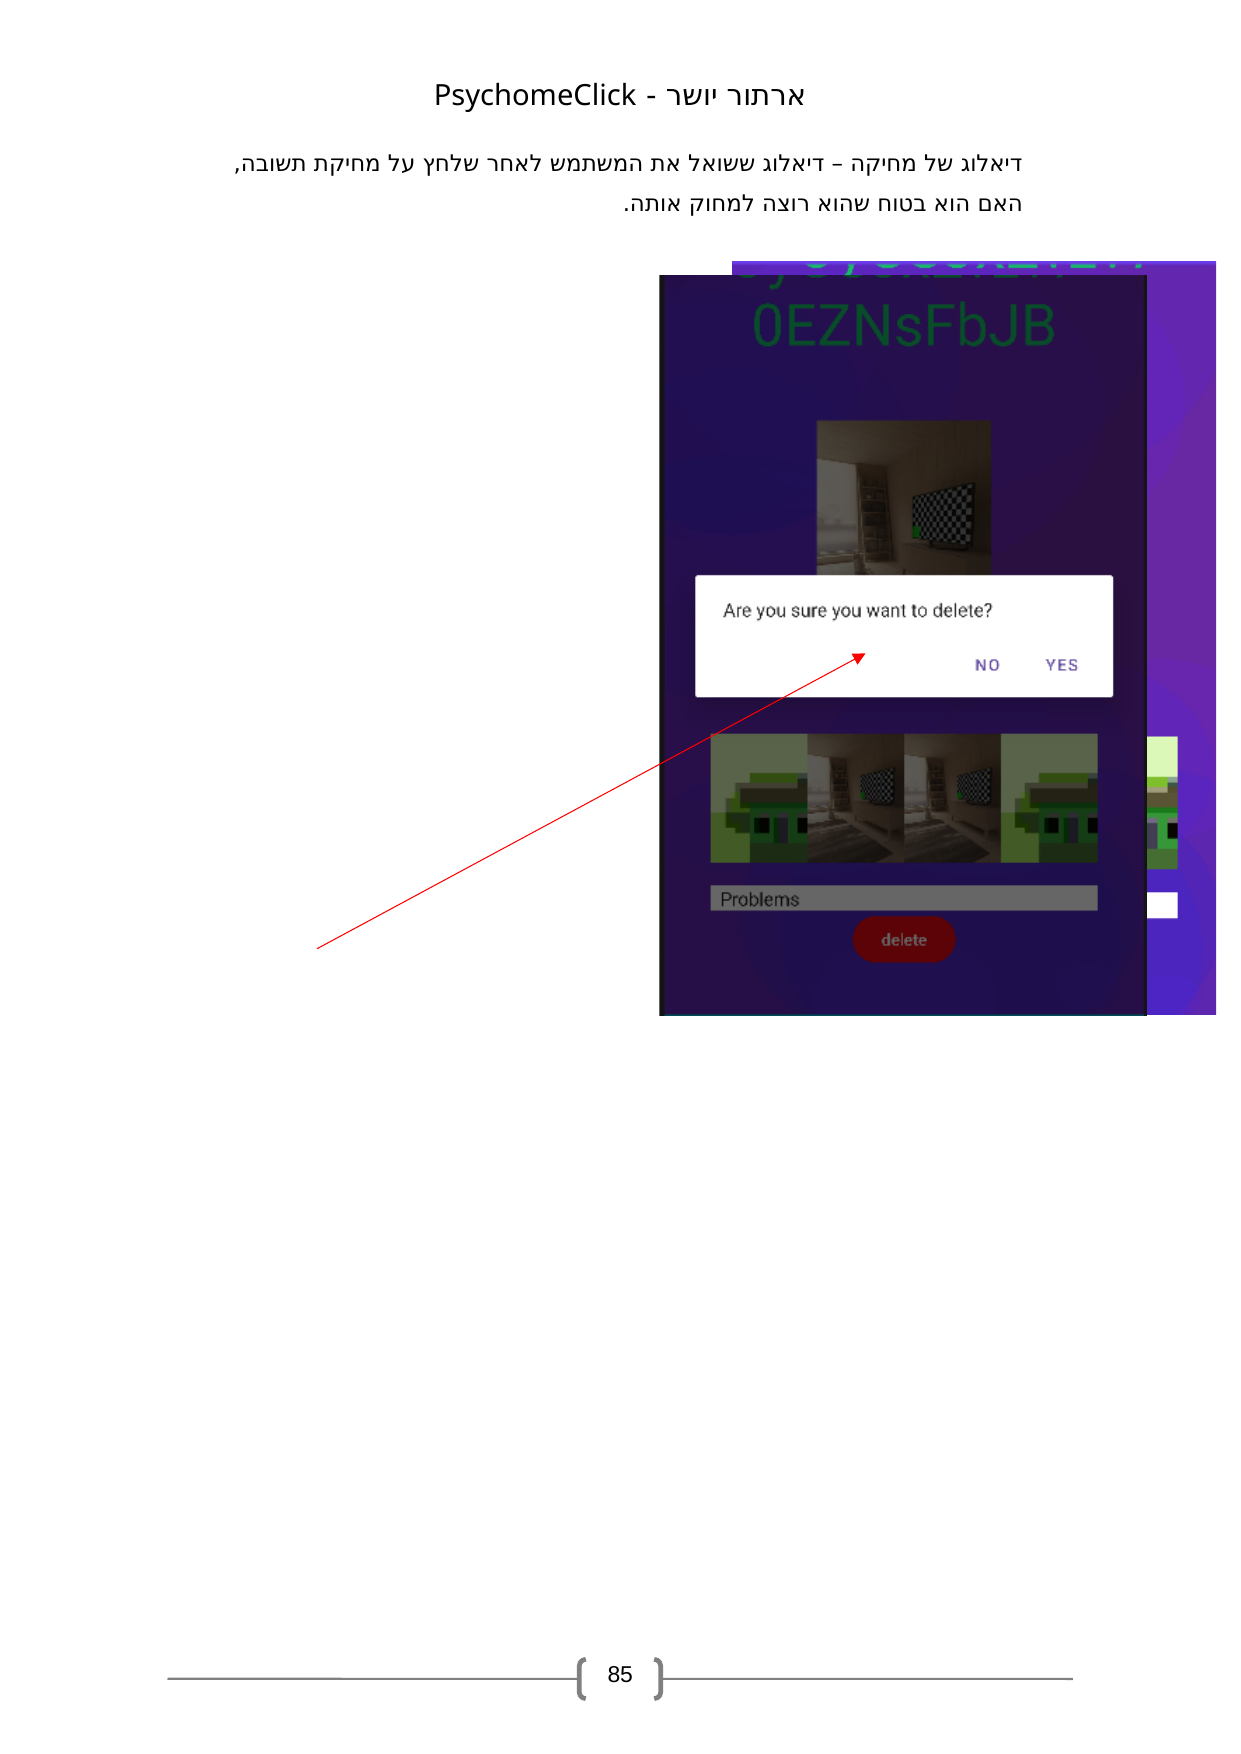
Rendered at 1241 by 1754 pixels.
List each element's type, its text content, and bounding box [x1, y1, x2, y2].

text דיאלוג של מחיקה – דיאלוג ששואל את המשתמש לאחר שלחץ על מחיקת תשובה, האם הוא בטוח שהוא רוצה למחוק אותה. [187, 150, 1023, 217]
picture [659, 261, 1217, 1016]
